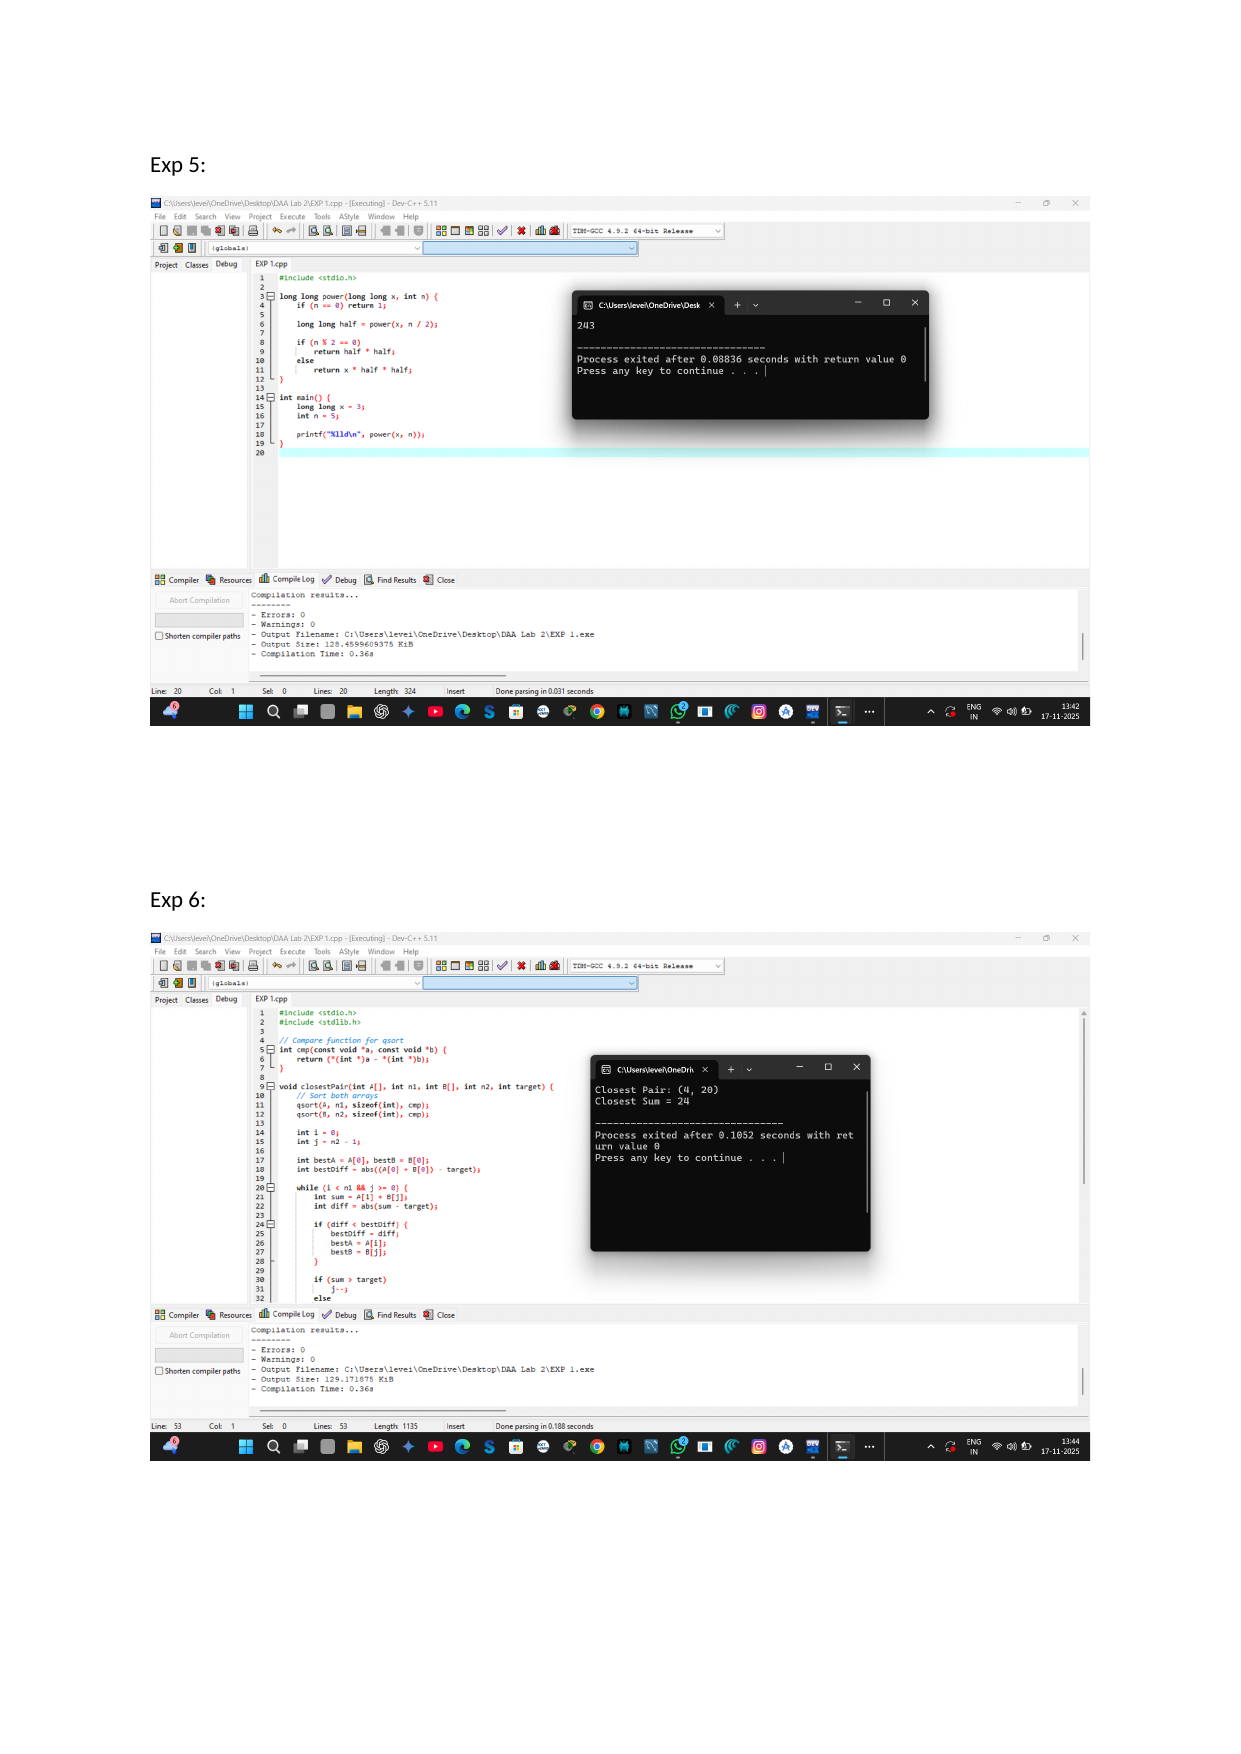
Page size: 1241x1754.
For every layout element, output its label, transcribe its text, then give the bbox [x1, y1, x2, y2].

picture [150, 932, 1091, 1461]
picture [150, 196, 1091, 726]
text Exp 6: [150, 885, 1090, 913]
text Exp 5: [150, 150, 1090, 178]
